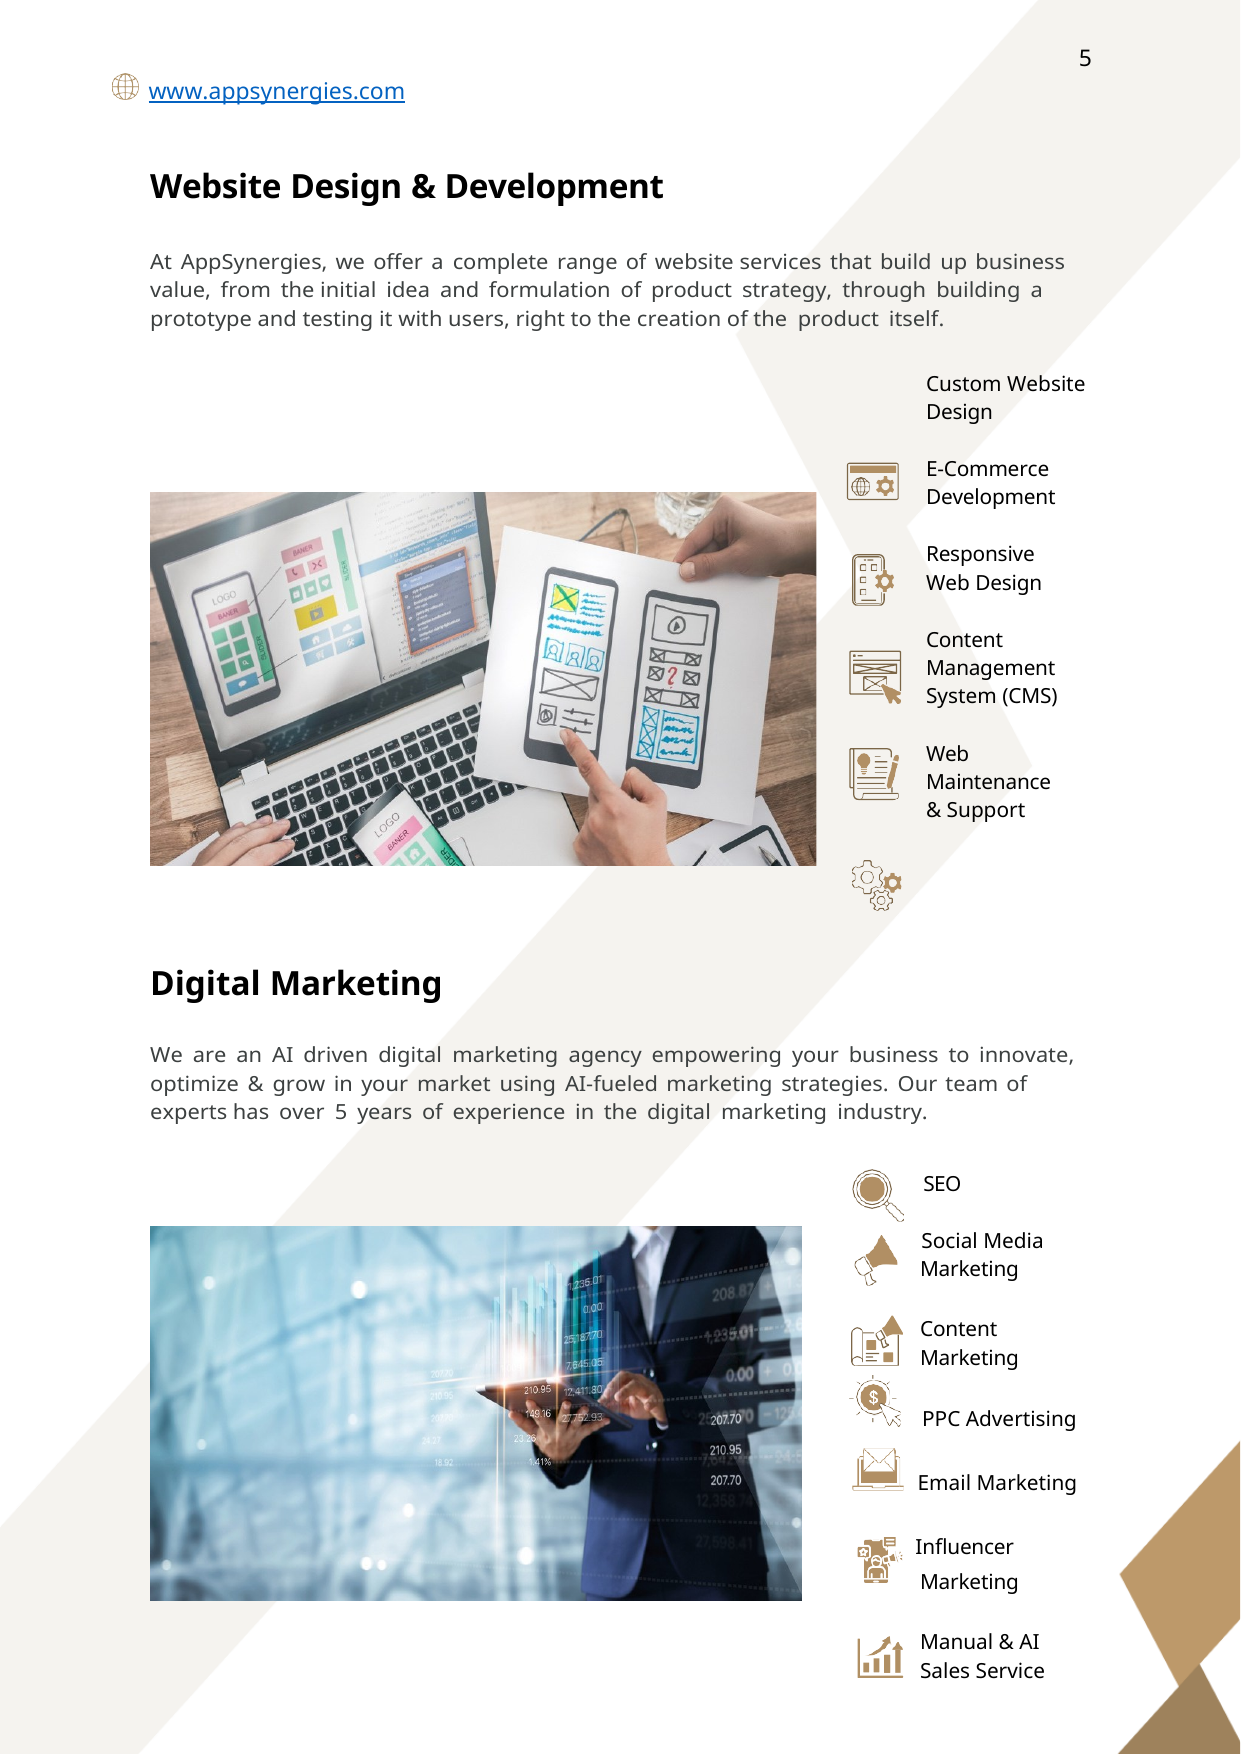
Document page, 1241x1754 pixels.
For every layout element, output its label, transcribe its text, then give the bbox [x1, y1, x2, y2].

text Social Media Marketing [920, 1226, 1142, 1283]
subtitle Website Design & Development [150, 163, 1240, 208]
text Web Maintenance & Support [926, 739, 1063, 824]
subtitle Digital Marketing [150, 960, 901, 1005]
text Marketing [920, 1567, 1240, 1596]
text Responsive Web Design [926, 539, 1063, 596]
picture [0, 0, 1241, 1754]
text Manual & AI Sales Service [920, 1627, 1080, 1684]
text 5 [1078, 42, 1240, 73]
text PPC Advertising Email Marketing Influencer [843, 1375, 1082, 1567]
text Content Marketing [920, 1314, 1091, 1371]
text www.appsynergies.com [112, 74, 1240, 106]
text Custom Website Design [926, 369, 1123, 426]
text E-Commerce Development [926, 454, 1063, 511]
text We are an AI driven digital marketing agency empowering your business to innovate, optimize & grow in your market using AI-fueled marketing strategies. Our team of experts has over 5 years of experience in the digital marketing industry. [150, 1040, 1080, 1126]
text Content Management System (CMS) [926, 625, 1123, 710]
text SEO [923, 1169, 1240, 1197]
text At AppSynergies, we offer a complete range of website services that build up business value, from the initial idea and formulation of product strategy, through building a prototype and testing it with users, right to the creation of the product itself. [150, 247, 1080, 332]
